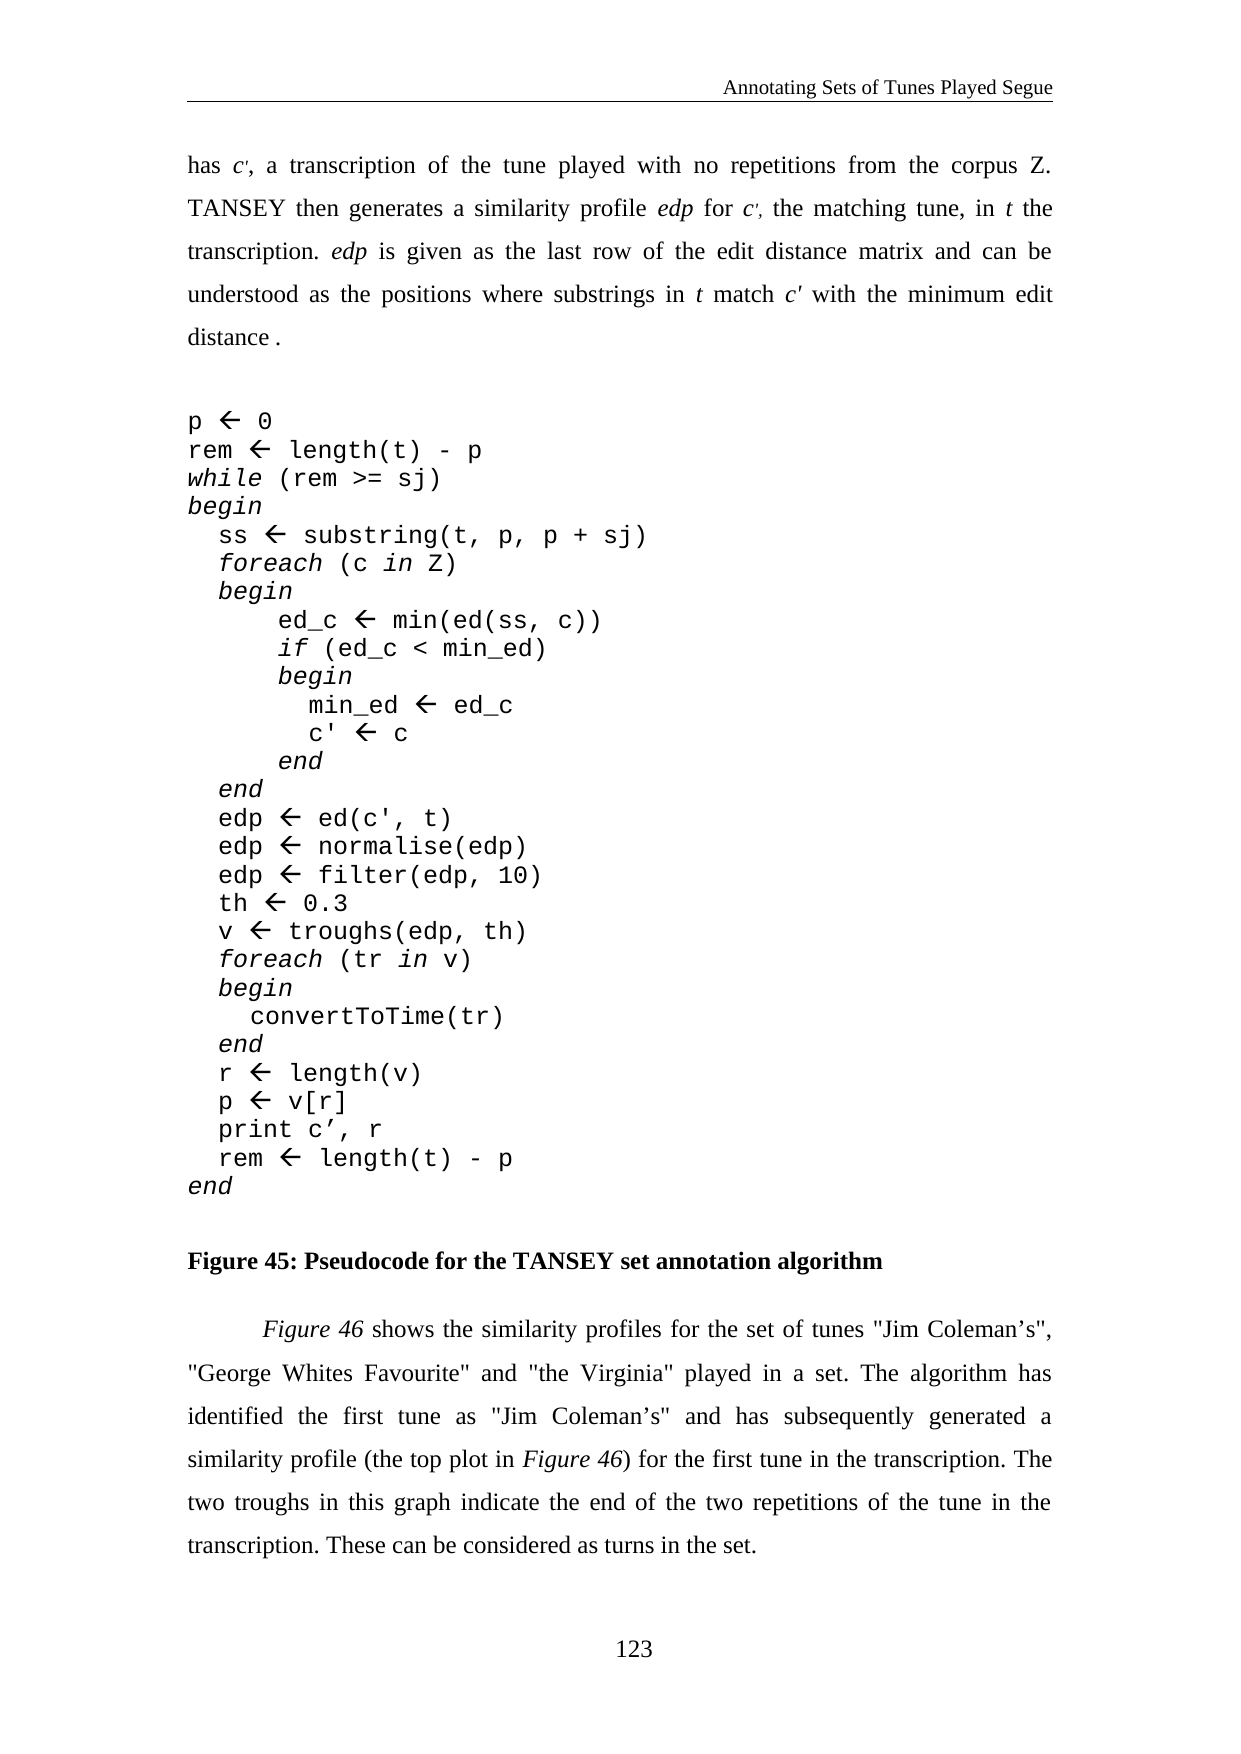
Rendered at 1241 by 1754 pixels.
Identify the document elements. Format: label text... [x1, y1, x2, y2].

text edp filter(edp, 10) [187, 862, 1053, 890]
text begin [187, 664, 1053, 692]
text rem length(t) - p [187, 1145, 1053, 1174]
text th 0.3 [187, 890, 1053, 919]
text if (ed_c < min_ed) [187, 635, 1053, 664]
text foreach (c in Z) [187, 550, 1053, 579]
text begin [187, 975, 1053, 1004]
text end [187, 749, 1053, 777]
text ed_c min(ed(ss, c)) [187, 607, 1053, 635]
text r length(v) [187, 1060, 1053, 1089]
text min_ed ed_c [187, 692, 1053, 720]
text convertToTime(tr) [187, 1004, 1053, 1032]
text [175, 150, 1053, 351]
text p 0 [187, 409, 1053, 437]
text rem length(t) - p [187, 437, 1053, 465]
text while (rem >= sj) [187, 465, 1053, 494]
text v troughs(edp, th) [187, 919, 1053, 947]
text begin [187, 579, 1053, 607]
text print c’, r [187, 1117, 1053, 1145]
text c' c [187, 720, 1053, 749]
text p v[r] [187, 1089, 1053, 1117]
text end [187, 777, 1053, 805]
text foreach (tr in v) [187, 947, 1053, 975]
text end [187, 1174, 1053, 1202]
text ss substring(t, p, p + sj) [187, 522, 1053, 550]
text Figure 46 shows the similarity profiles for the set of tunes "Jim Coleman’s", "George Whites Favourite" and "the Virginia" played in a set. The algorithm has identified the first tune as "Jim Coleman’s" and has subsequently generated a similarity profile (the top plot in Figure 46) for the first tune in the transcription. The two troughs in this graph indicate the end of the two repetitions of the tune in the transcription. These can be considered as turns in the set. [175, 1314, 1053, 1559]
text begin [187, 494, 1053, 522]
text edp normalise(edp) [187, 834, 1053, 862]
text end [187, 1032, 1053, 1060]
text edp ed(c', t) [187, 805, 1053, 834]
